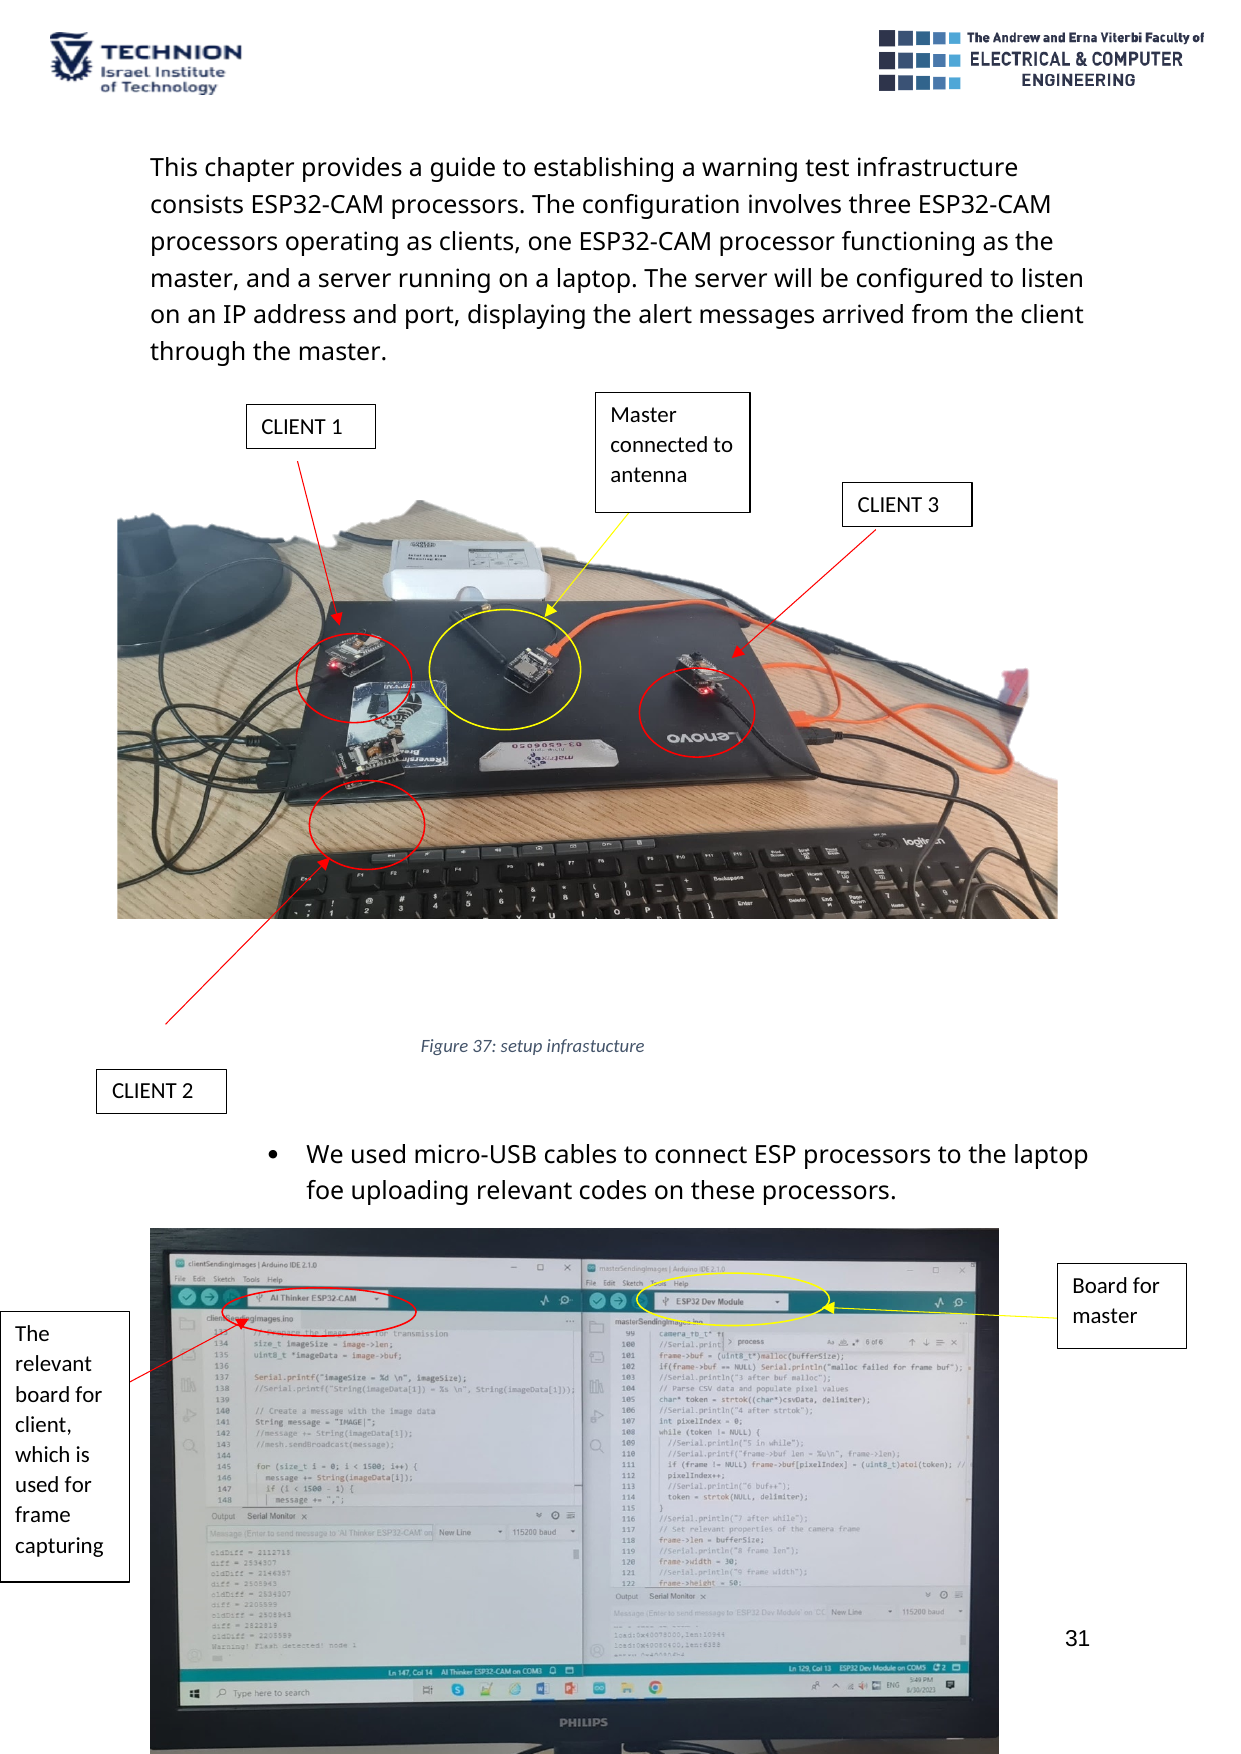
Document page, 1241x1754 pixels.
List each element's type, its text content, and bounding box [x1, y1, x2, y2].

picture [431, 611, 579, 728]
picture [866, 17, 1222, 101]
picture [150, 1228, 999, 1754]
picture [27, 13, 268, 113]
picture [638, 1274, 828, 1324]
picture [311, 782, 423, 868]
list We used micro-USB cables to connect ESP processors to the laptop foe uploading relevant codes on these processors. [269, 1136, 1090, 1207]
picture [224, 1289, 415, 1335]
text This chapter provides a guide to establishing a warning test infrastructure consists ESP32-CAM processors. The configuration involves three ESP32-CAM processors operating as clients, one ESP32-CAM processor functioning as the master, and a server running on a laptop. The server will be configured to listen on an IP address and port, displaying the alert messages arrived from the client through the master. [150, 150, 1090, 368]
picture [117, 495, 1058, 919]
